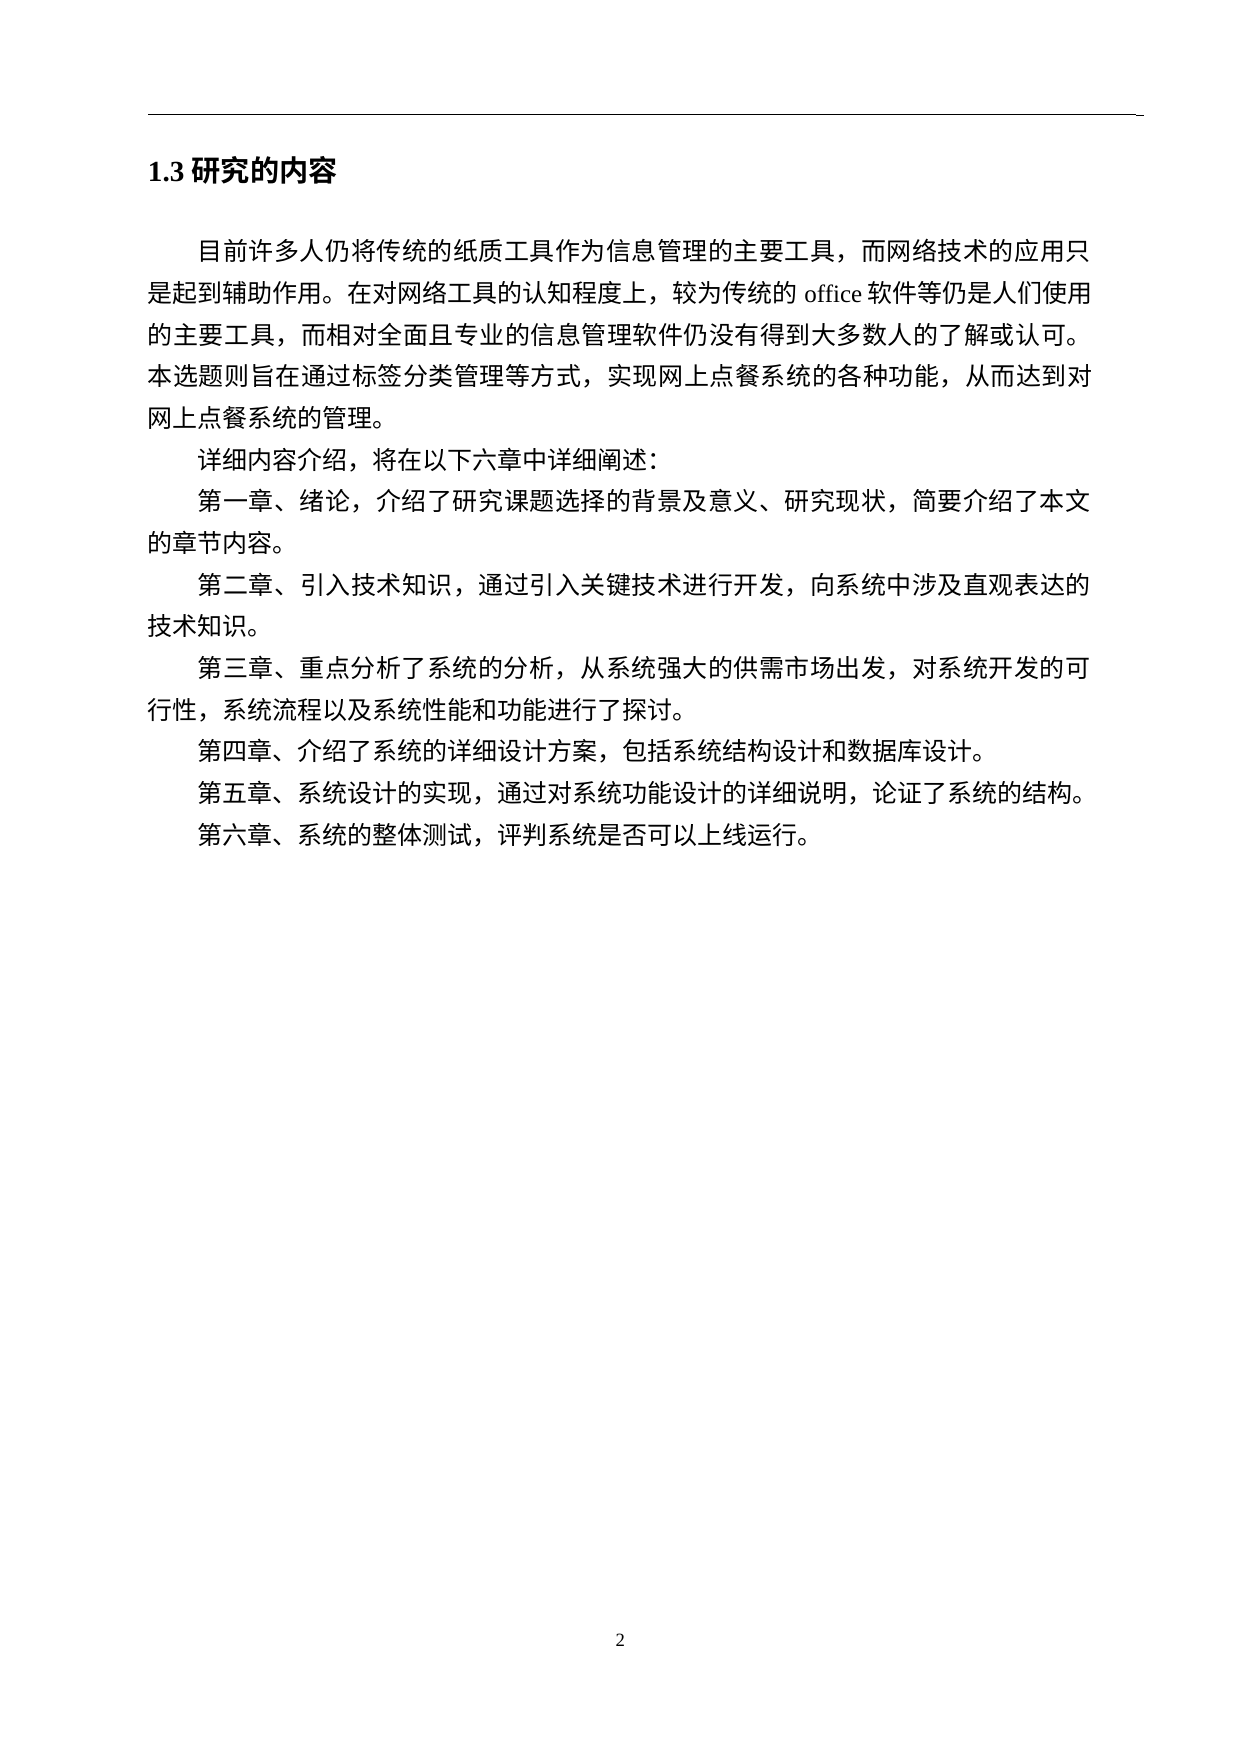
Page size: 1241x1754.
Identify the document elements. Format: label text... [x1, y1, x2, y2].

text 第六章、系统的整体测试，评判系统是否可以上线运行。 [148, 811, 1092, 852]
text 第四章、介绍了系统的详细设计方案，包括系统结构设计和数据库设计。 [148, 727, 1092, 769]
text 第二章、引入技术知识，通过引入关键技术进行开发，向系统中涉及直观表达的技术知识。 [148, 561, 1092, 644]
text 详细内容介绍，将在以下六章中详细阐述： [148, 436, 1092, 477]
text 1.3 研究的内容 [148, 148, 1092, 190]
text 第五章、系统设计的实现，通过对系统功能设计的详细说明，论证了系统的结构。 [148, 769, 1092, 811]
text 第三章、重点分析了系统的分析，从系统强大的供需市场出发，对系统开发的可行性，系统流程以及系统性能和功能进行了探讨。 [148, 644, 1092, 727]
text 第一章、绪论，介绍了研究课题选择的背景及意义、研究现状，简要介绍了本文的章节内容。 [148, 477, 1092, 561]
text 目前许多人仍将传统的纸质工具作为信息管理的主要工具，而网络技术的应用只是起到辅助作用。在对网络工具的认知程度上，较为传统的office软件等仍是人们使用的主要工具，而相对全面且专业的信息管理软件仍没有得到大多数人的了解或认可。本选题则旨在通过标签分类管理等方式，实现网上点餐系统的各种功能，从而达到对网上点餐系统的管理。 [148, 227, 1092, 436]
